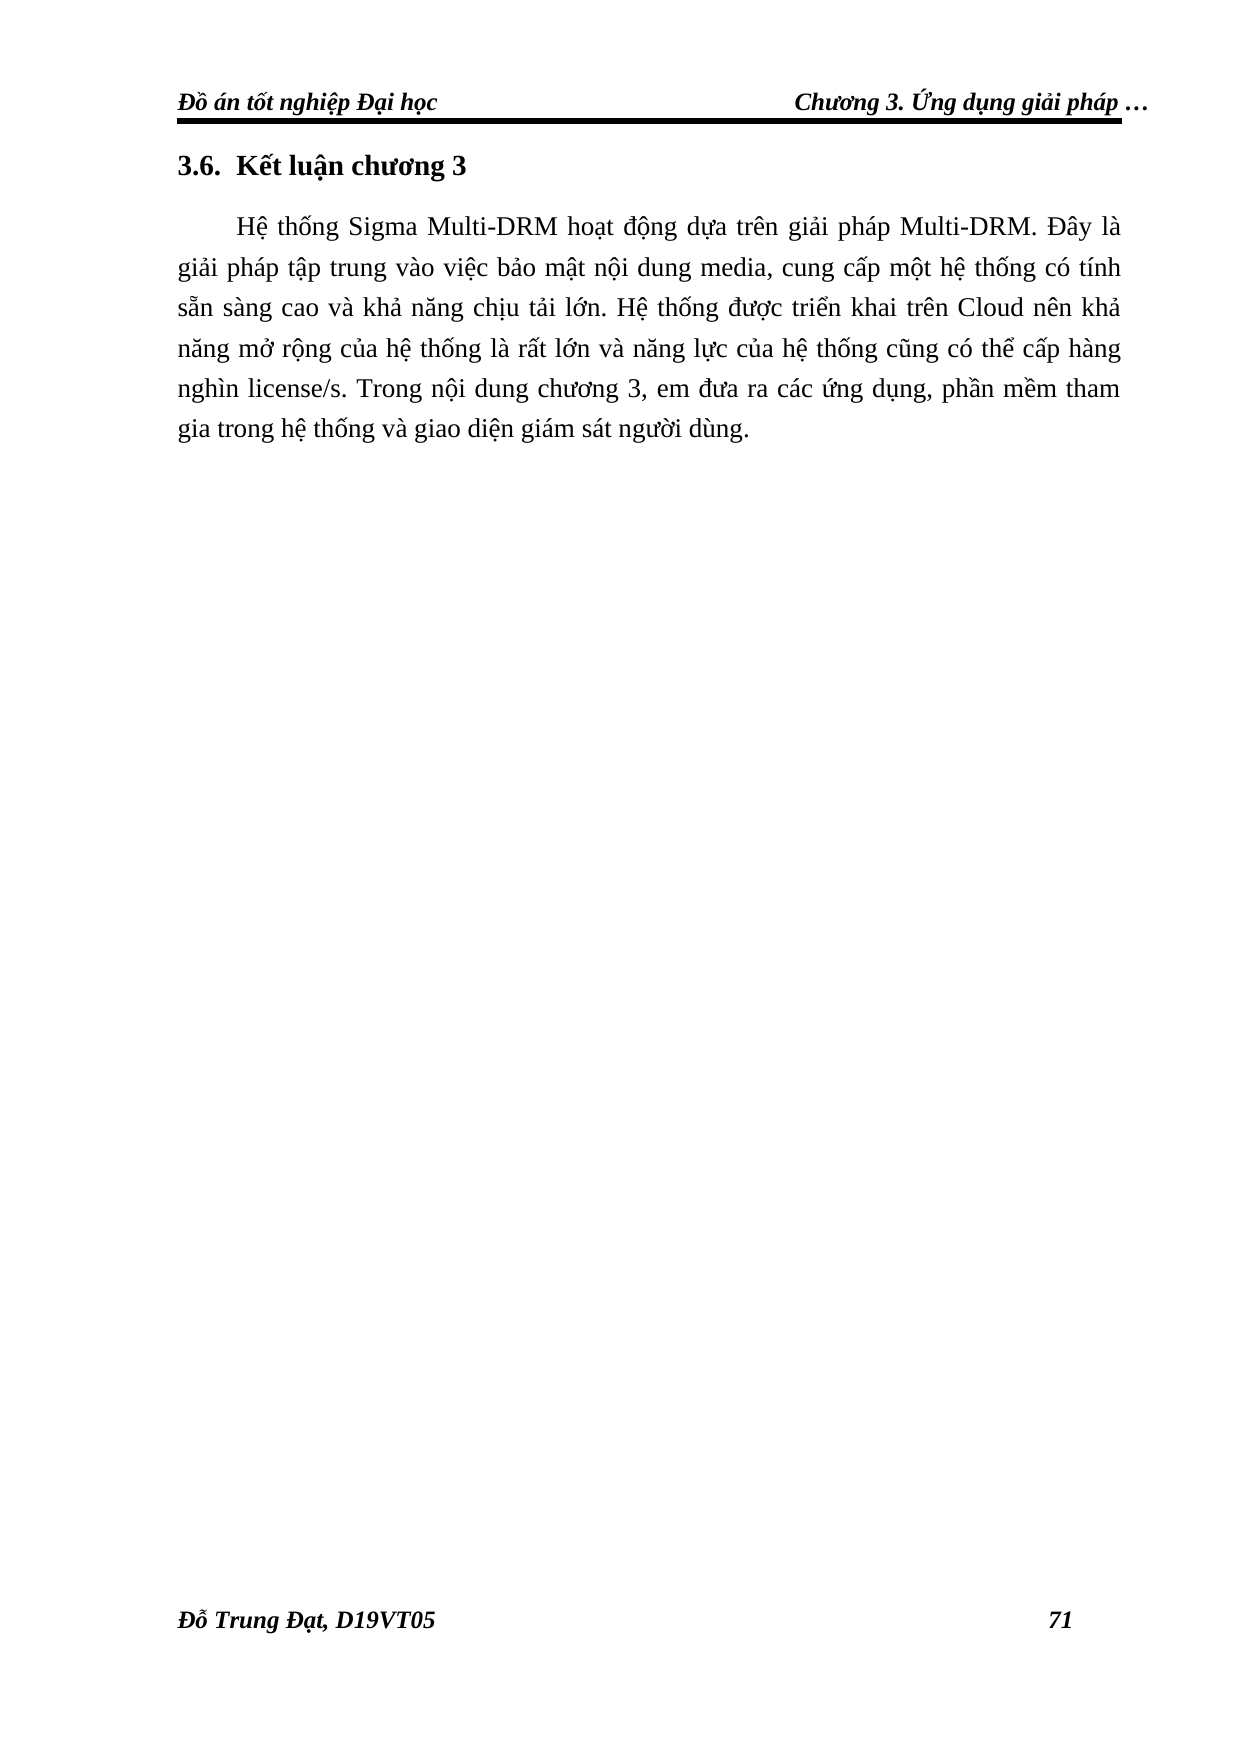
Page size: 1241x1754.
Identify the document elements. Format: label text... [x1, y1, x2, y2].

subtitle Kết luận chương 3 [177, 148, 1122, 181]
text Hệ thống Sigma Multi-DRM hoạt động dựa trên giải pháp Multi-DRM. Đây là giải pháp tập trung vào việc bảo mật nội dung media, cung cấp một hệ thống có tính sẵn sàng cao và khả năng chịu tải lớn. Hệ thống được triển khai trên Cloud nên khả năng mở rộng của hệ thống là rất lớn và năng lực của hệ thống cũng có thể cấp hàng nghìn license/s. Trong nội dung chương 3, em đưa ra các ứng dụng, phần mềm tham gia trong hệ thống và giao diện giám sát người dùng. [177, 210, 1122, 444]
